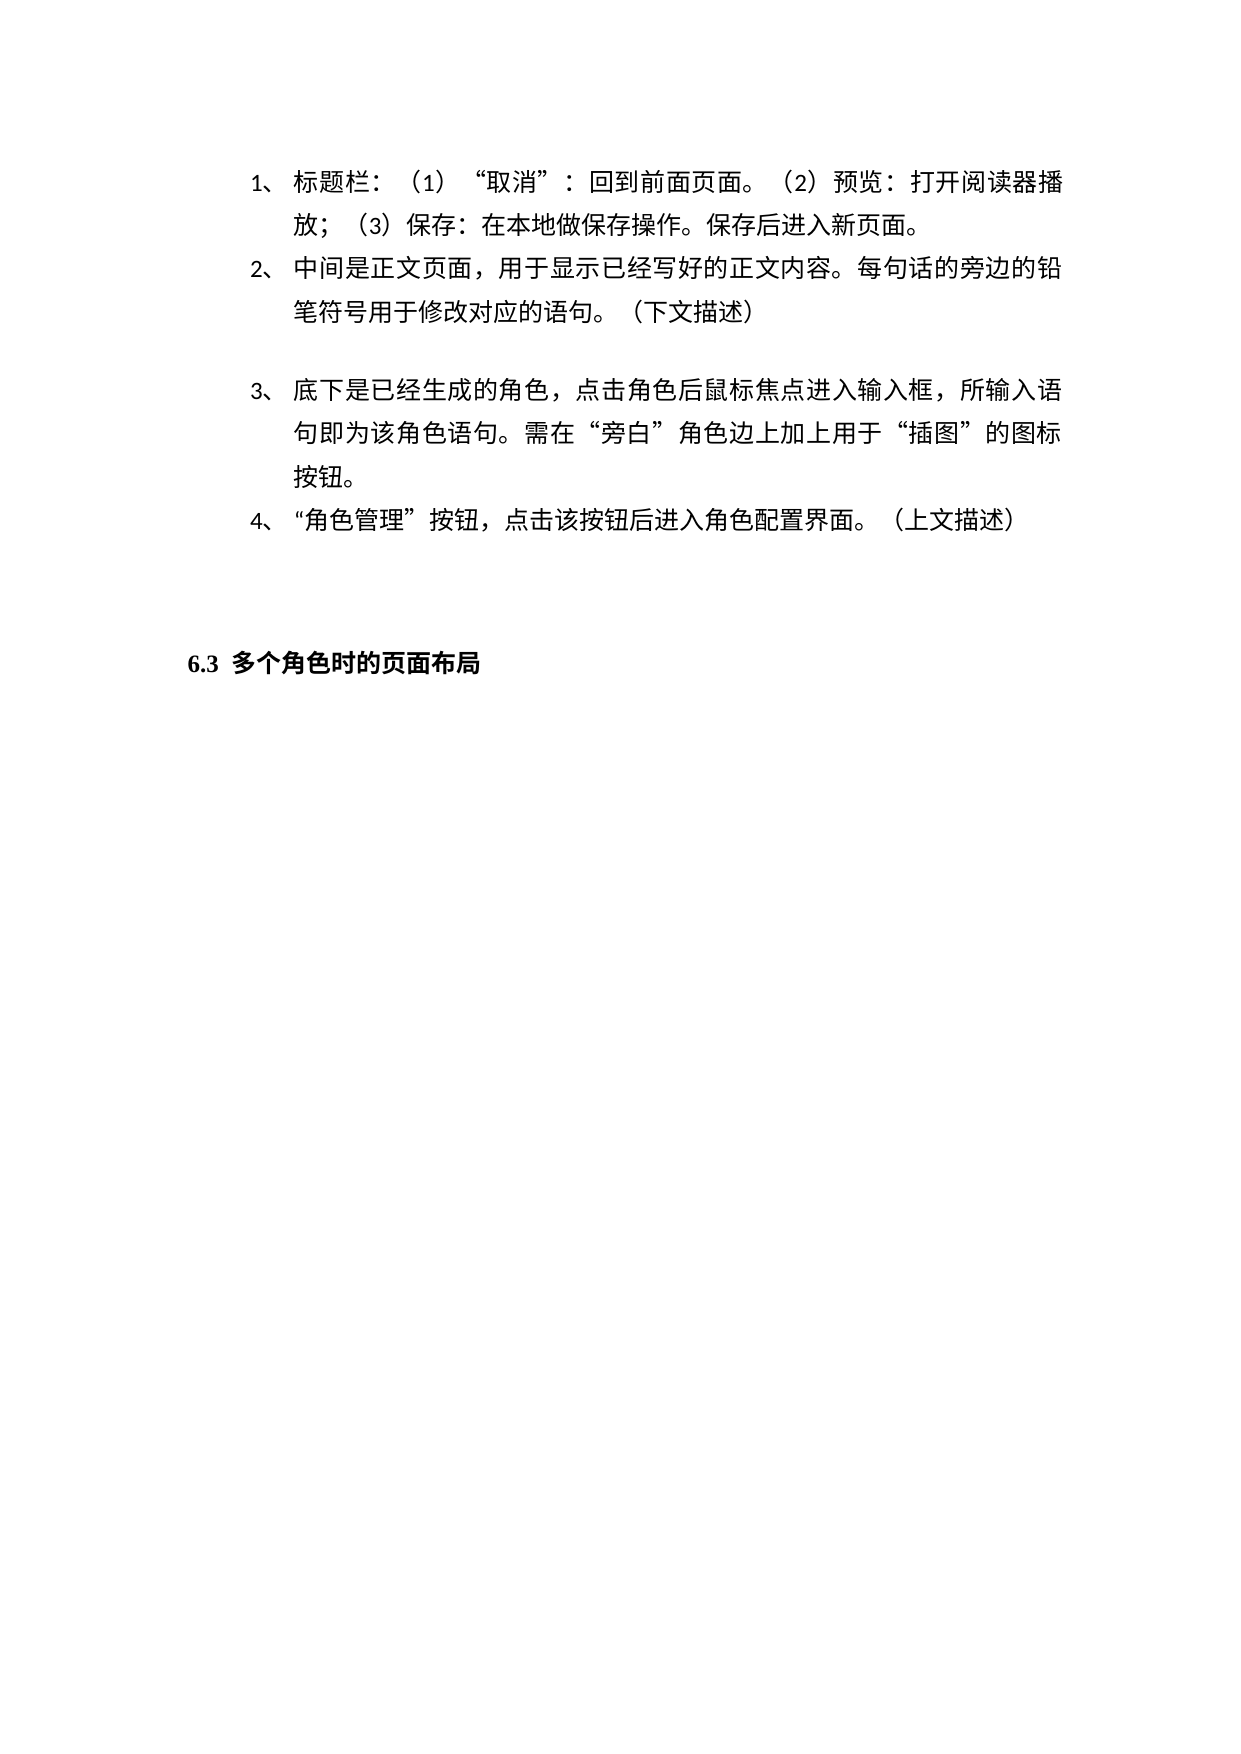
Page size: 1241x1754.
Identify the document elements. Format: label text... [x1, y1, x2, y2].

list 中间是正文页面，用于显示已经写好的正文内容。每句话的旁边的铅笔符号用于修改对应的语句。（下文描述） [250, 249, 1063, 328]
list “角色管理”按钮，点击该按钮后进入角色配置界面。（上文描述） [250, 501, 1063, 537]
list 标题栏：（1）“取消”：回到前面页面。（2）预览：打开阅读器播放；（3）保存：在本地做保存操作。保存后进入新页面。 [250, 162, 1063, 242]
subtitle 多个角色时的页面布局 [187, 645, 1063, 679]
list 底下是已经生成的角色，点击角色后鼠标焦点进入输入框，所输入语句即为该角色语句。需在“旁白”角色边上加上用于“插图”的图标按钮。 [250, 370, 1063, 493]
